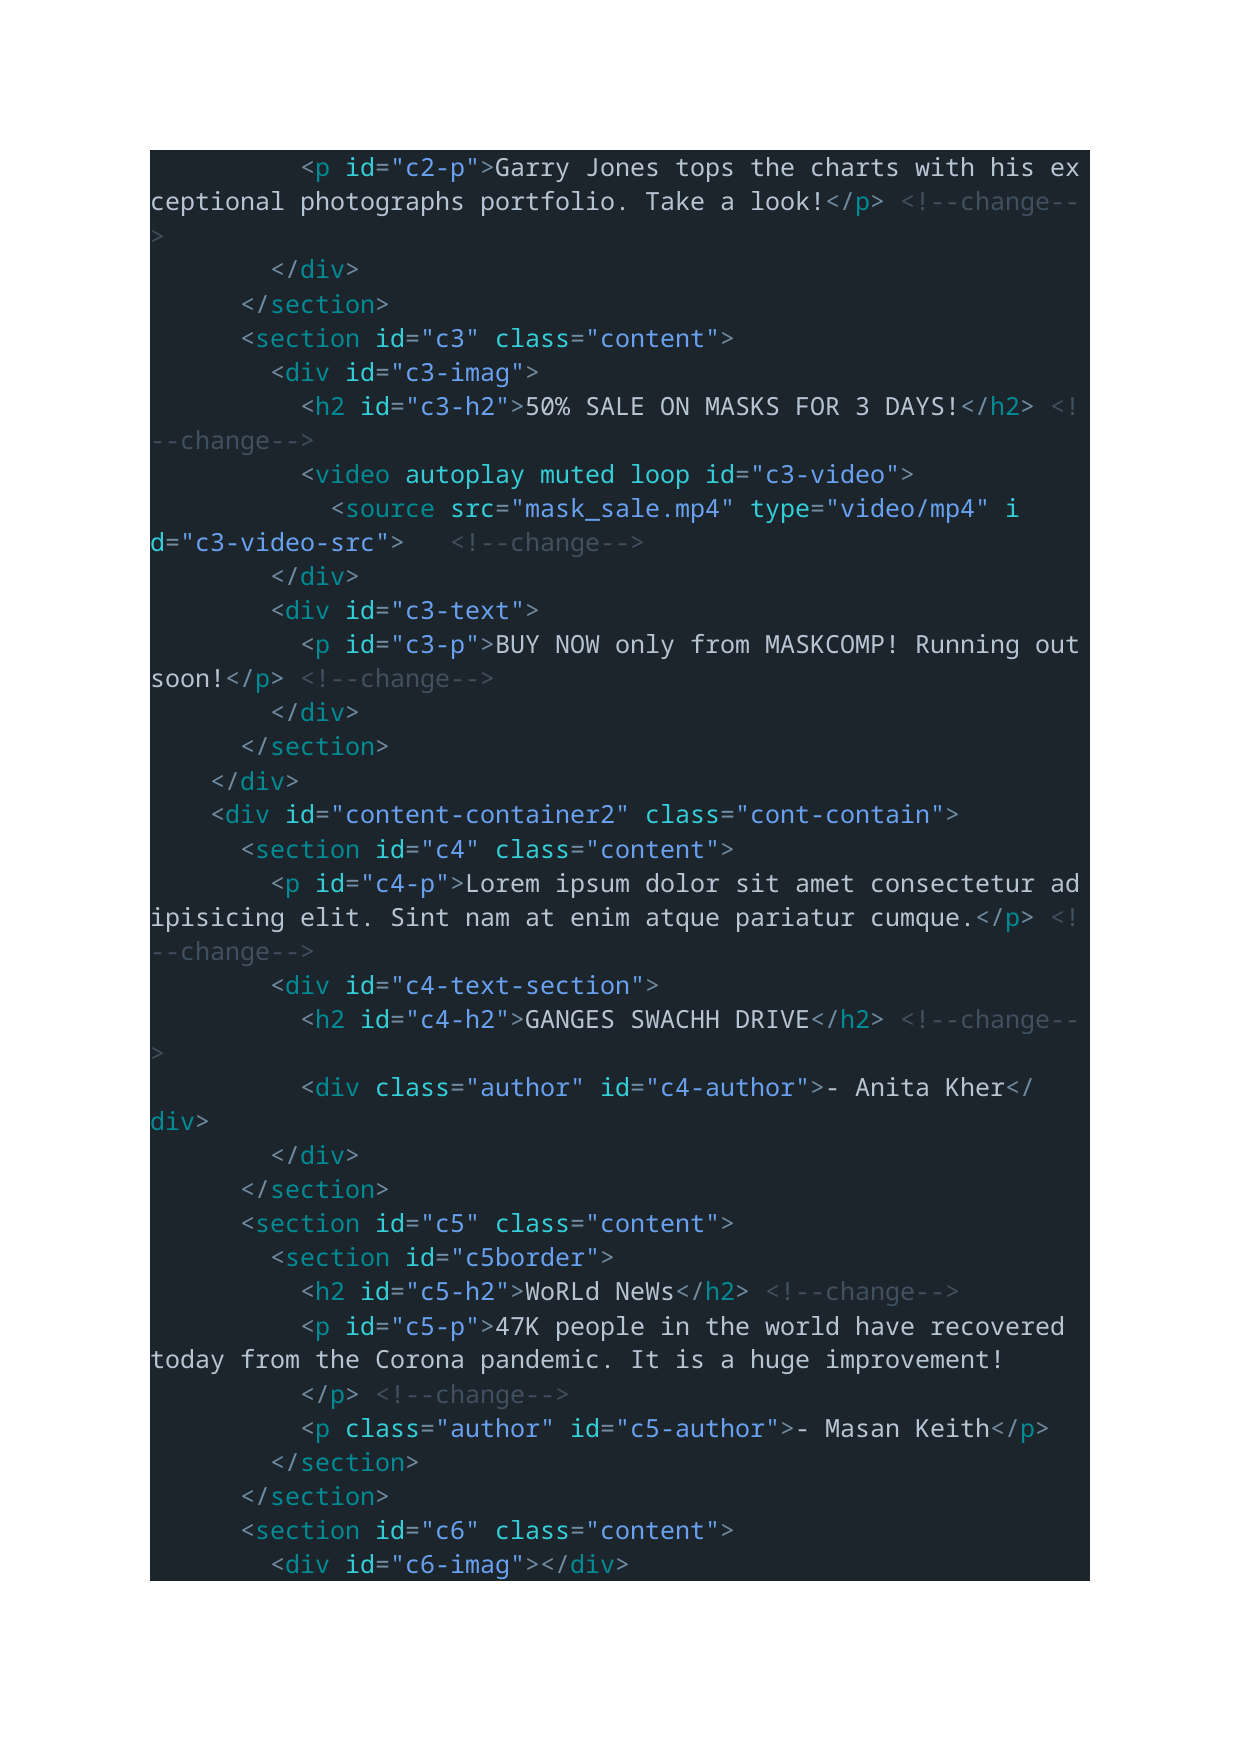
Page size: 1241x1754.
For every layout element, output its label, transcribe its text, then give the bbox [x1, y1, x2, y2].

text </p> <!--change--> [150, 1376, 1090, 1410]
text <video autoplay muted loop id="c3-video"> [150, 457, 1090, 491]
text <p class="author" id="c5-author">- Masan Keith</p> [150, 1410, 1090, 1444]
text <div id="c4-text-section"> [150, 967, 1090, 1002]
text </section> [150, 729, 1090, 763]
text <p id="c5-p">47K people in the world have recovered today from the Corona pandemic. It is a huge improvement! [150, 1308, 1090, 1376]
text <section id="c5border"> [150, 1240, 1090, 1274]
text </section> [150, 1478, 1090, 1512]
text <div class="author" id="c4-author">- Anita Kher</div> [150, 1070, 1090, 1138]
text <div id="content-container2" class="cont-contain"> [150, 797, 1090, 831]
text <p id="c4-p">Lorem ipsum dolor sit amet consectetur adipisicing elit. Sint nam at enim atque pariatur cumque.</p> <!--change--> [150, 865, 1090, 967]
text <p id="c2-p">Garry Jones tops the charts with his exceptional photographs portfolio. Take a look!</p> <!--change--> [150, 150, 1090, 252]
text </div> [150, 252, 1090, 286]
text </div> [150, 695, 1090, 729]
text </section> [150, 1172, 1090, 1206]
text <source src="mask_sale.mp4" type="video/mp4" id="c3-video-src"> <!--change--> [150, 491, 1090, 559]
text <section id="c3" class="content"> [150, 320, 1090, 354]
text </section> [150, 286, 1090, 320]
text <section id="c6" class="content"> [150, 1512, 1090, 1547]
text <div id="c3-text"> [150, 593, 1090, 627]
text <div id="c3-imag"> [150, 354, 1090, 388]
text </div> [150, 1138, 1090, 1172]
text <section id="c5" class="content"> [150, 1206, 1090, 1240]
text <h2 id="c5-h2">WoRLd NeWs</h2> <!--change--> [150, 1274, 1090, 1308]
text <h2 id="c4-h2">GANGES SWACHH DRIVE</h2> <!--change--> [150, 1002, 1090, 1070]
text </div> [150, 763, 1090, 797]
text <div id="c6-imag"></div> [150, 1547, 1090, 1581]
text <p id="c3-p">BUY NOW only from MASKCOMP! Running out soon!</p> <!--change--> [150, 627, 1090, 695]
text <section id="c4" class="content"> [150, 831, 1090, 865]
text <h2 id="c3-h2">50% SALE ON MASKS FOR 3 DAYS!</h2> <!--change--> [150, 388, 1090, 457]
text </div> [150, 559, 1090, 593]
text </section> [150, 1444, 1090, 1478]
